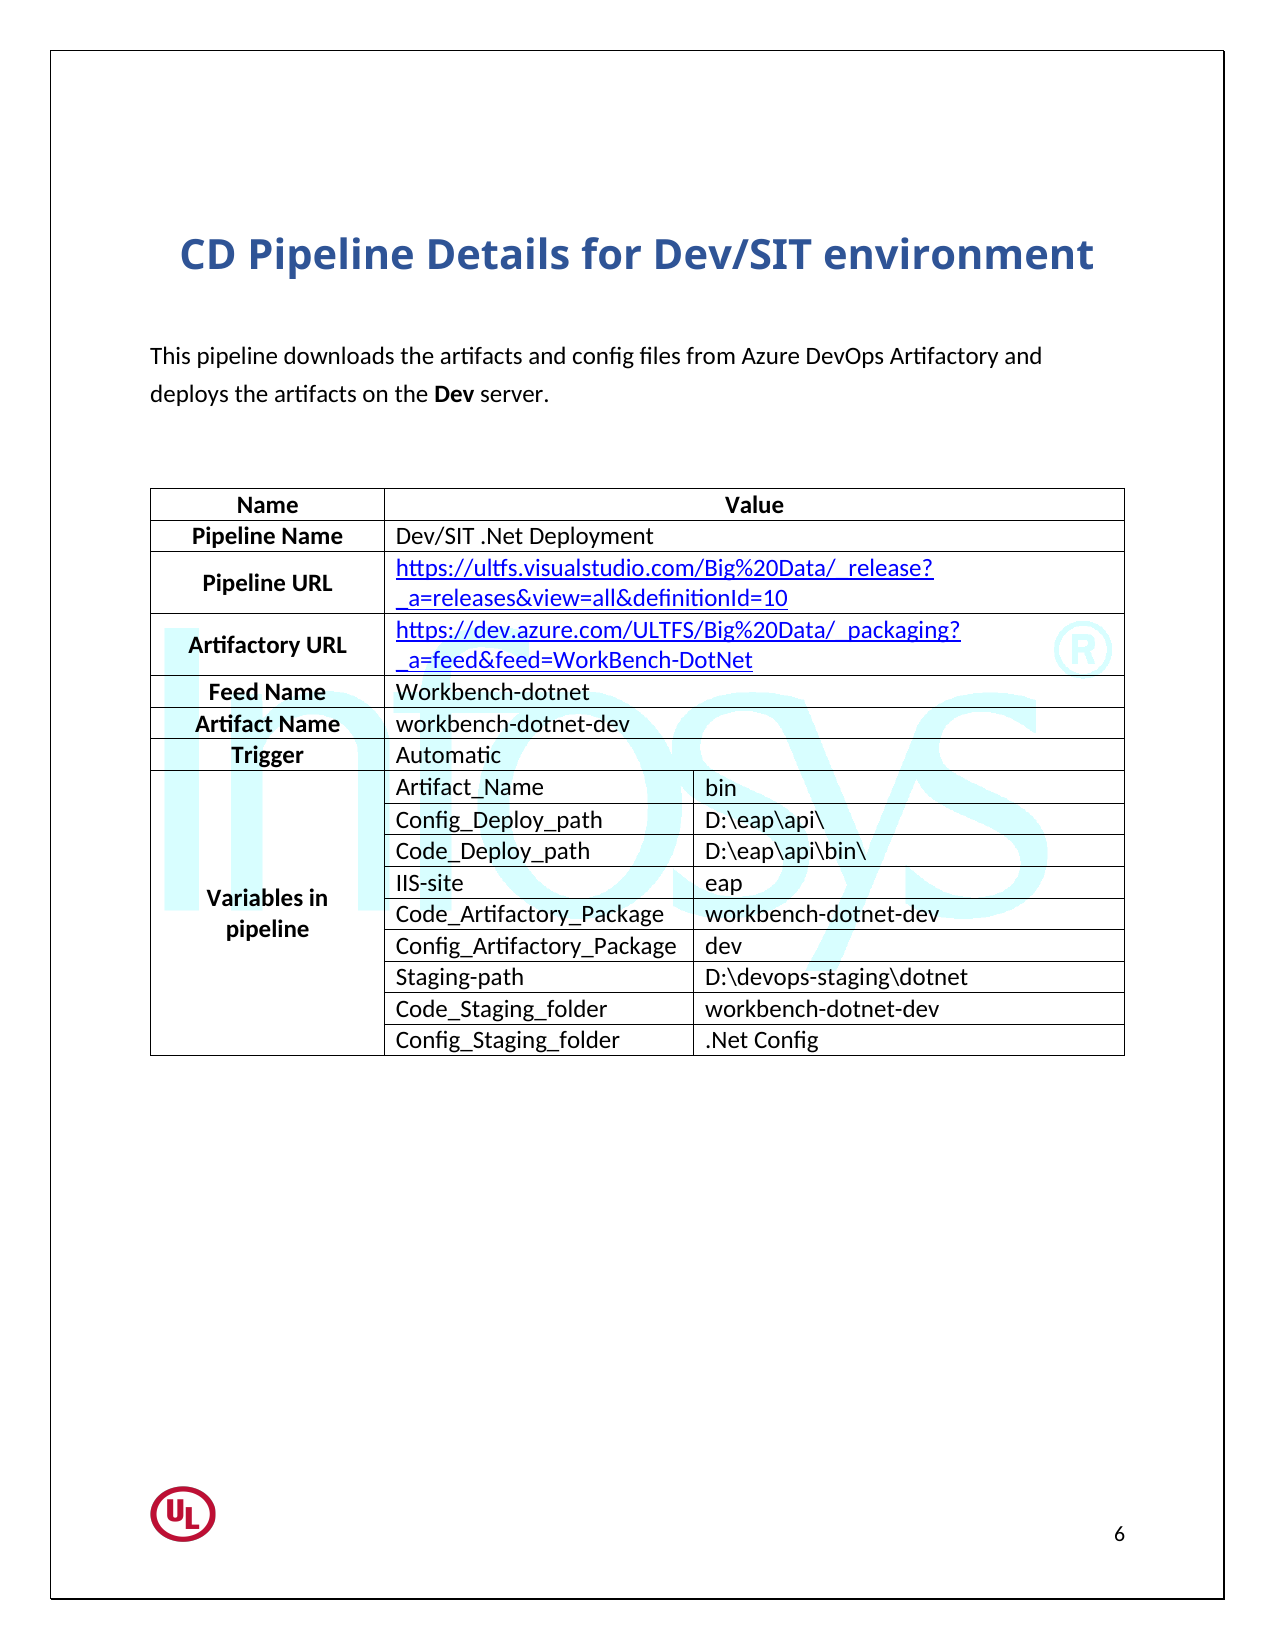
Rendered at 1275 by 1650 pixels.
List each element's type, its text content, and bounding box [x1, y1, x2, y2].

table_cell D:\eap\api\ [694, 804, 1124, 834]
table_header Value [385, 489, 1124, 519]
table_cell Workbench-dotnet [385, 676, 1124, 707]
table_cell workbench-dotnet-dev [385, 708, 1124, 738]
table_cell Feed Name [151, 676, 384, 707]
table_cell Config_Deploy_path [385, 804, 693, 834]
table_cell Staging-path [385, 962, 693, 992]
table_cell dev [694, 930, 1124, 961]
table_cell .Net Config [694, 1025, 1124, 1055]
table_cell eap [694, 867, 1124, 897]
table_cell D:\eap\api\bin\ [694, 835, 1124, 866]
table_cell Config_Staging_folder [385, 1025, 693, 1055]
picture [150, 1486, 216, 1542]
subtitle CD Pipeline Details for Dev/SIT environment [150, 225, 1124, 282]
table_cell Pipeline Name [151, 521, 384, 551]
table_cell workbench-dotnet-dev [694, 899, 1124, 929]
table_cell D:\devops-staging\dotnet [694, 962, 1124, 992]
table_cell Dev/SIT .Net Deployment [385, 521, 1124, 551]
table_cell https://dev.azure.com/ULTFS/Big%20Data/_packaging?_a=feed&feed=WorkBench-DotNet [385, 614, 1124, 675]
table_cell Code_Artifactory_Package [385, 899, 693, 929]
table_cell Pipeline URL [151, 552, 384, 613]
table_cell Trigger [151, 739, 384, 770]
table_cell Artifact Name [151, 708, 384, 738]
table_cell workbench-dotnet-dev [694, 993, 1124, 1024]
table_cell Automatic [385, 739, 1124, 770]
table_header Name [151, 489, 384, 519]
table_cell bin [694, 771, 1124, 803]
table_cell Variables in pipeline [151, 771, 384, 1055]
table_cell Config_Artifactory_Package [385, 930, 693, 961]
table_cell Code_Deploy_path [385, 835, 693, 866]
text This pipeline downloads the artifacts and config files from Azure DevOps Artifactory and deploys the artifacts on the Dev server. [150, 340, 1124, 409]
table_cell Artifact_Name [385, 771, 693, 803]
table_cell https://ultfs.visualstudio.com/Big%20Data/_release?_a=releases&view=all&definitionId=10 [385, 552, 1124, 613]
table_cell IIS-site [385, 867, 693, 897]
table_cell Artifactory URL [151, 614, 384, 675]
table_cell Code_Staging_folder [385, 993, 693, 1024]
